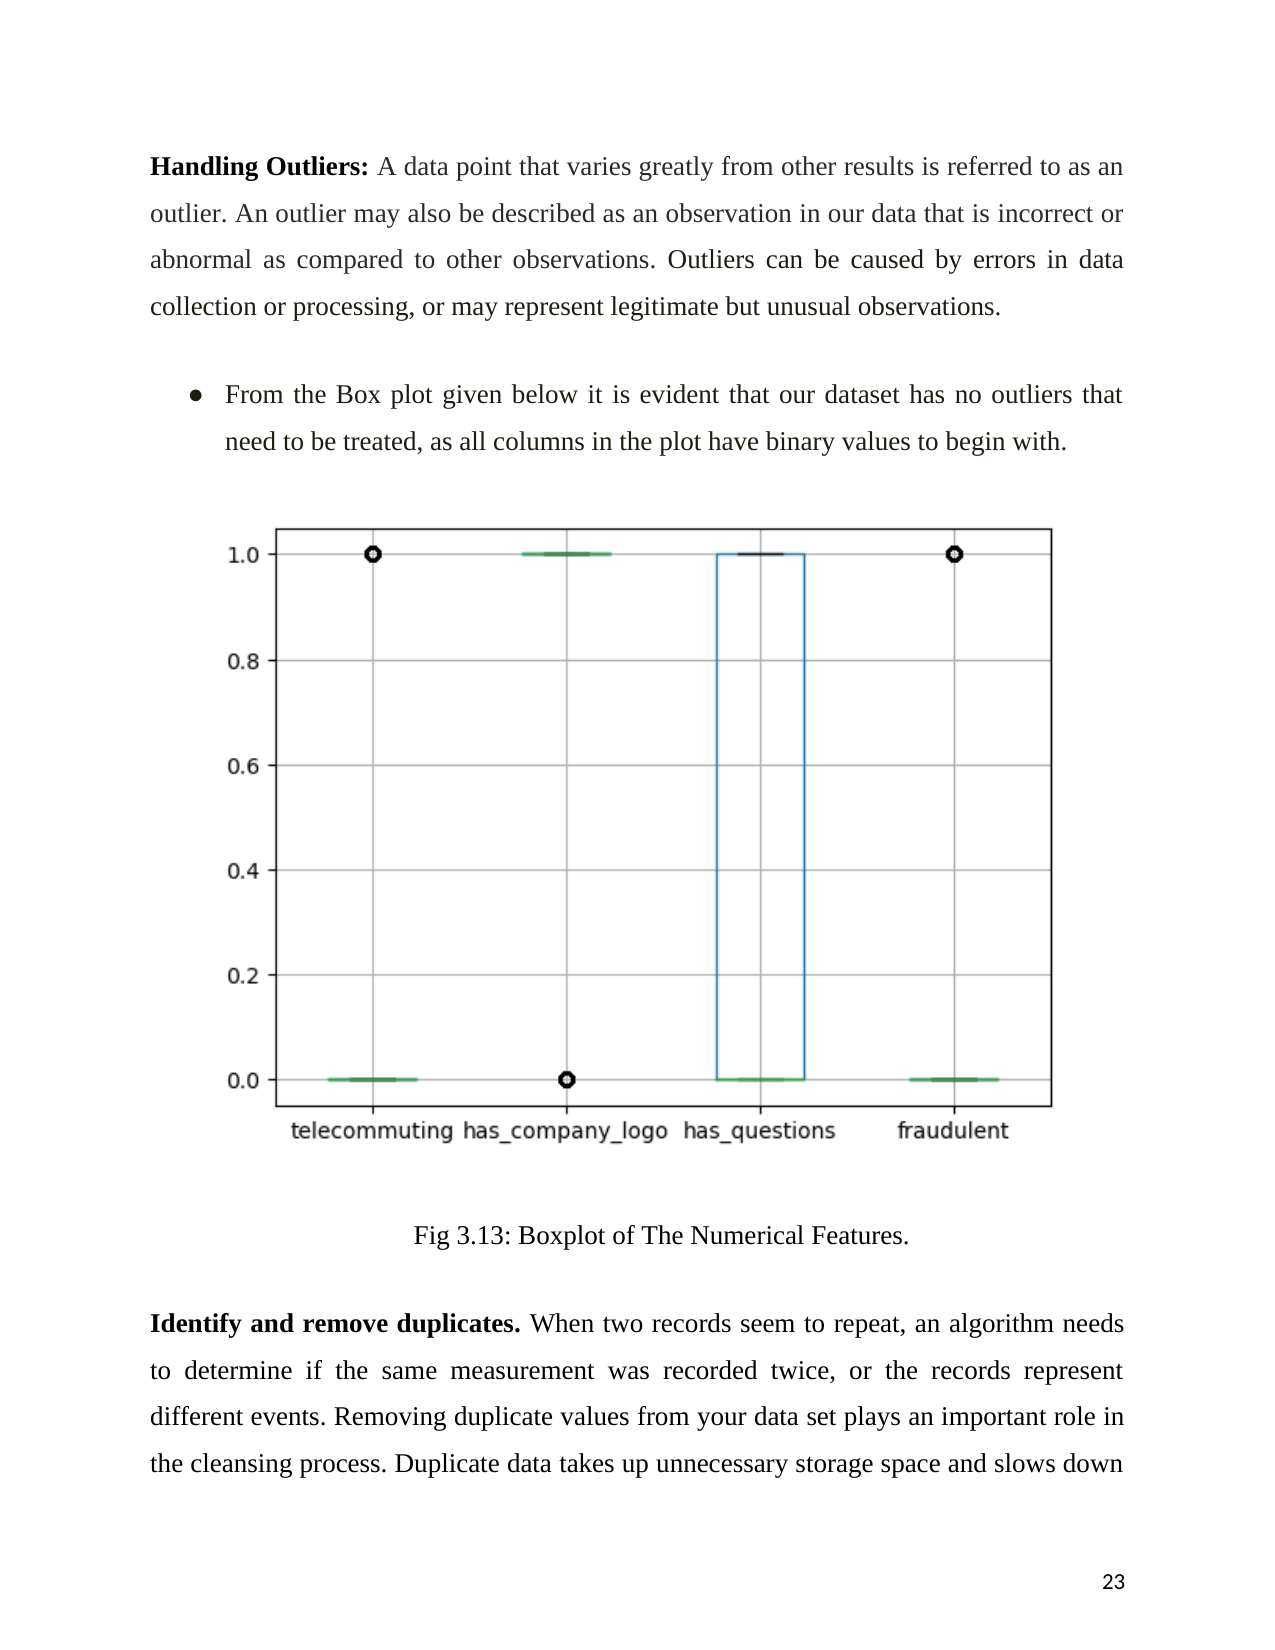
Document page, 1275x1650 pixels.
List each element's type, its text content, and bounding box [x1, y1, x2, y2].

picture [210, 513, 1065, 1159]
text Fig 3.13: Boxplot of The Numerical Features. [150, 1219, 1125, 1250]
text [150, 1307, 1125, 1478]
list From the Box plot given below it is evident that our dataset has no outliers that need to be treated, as all columns in the plot have binary values to begin with. [187, 378, 1125, 456]
text Handling Outliers: A data point that varies greatly from other results is referred to as an outlier. An outlier may also be described as an observation in our data that is incorrect or abnormal as compared to other observations. Outliers can be caused by errors in data collection or processing, or may represent legitimate but unusual observations. [150, 150, 1125, 321]
